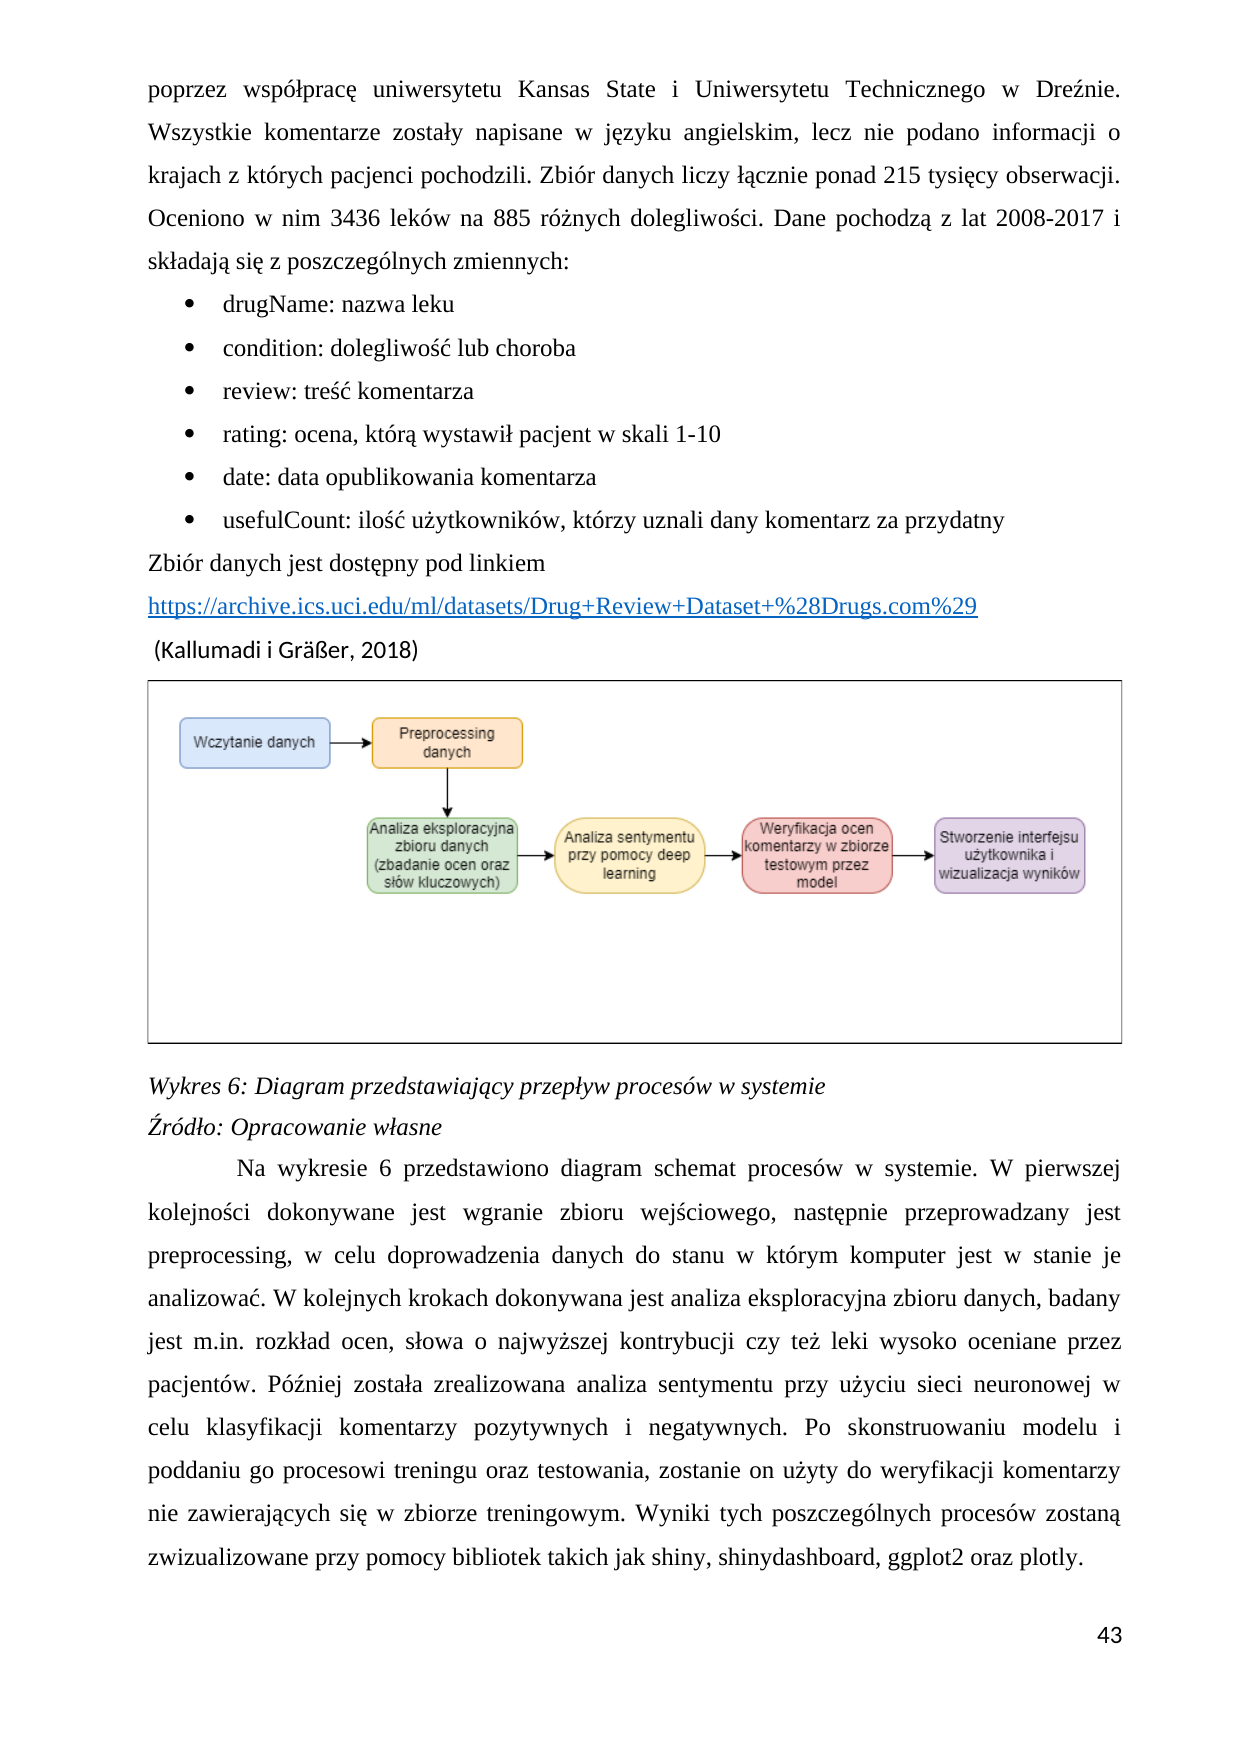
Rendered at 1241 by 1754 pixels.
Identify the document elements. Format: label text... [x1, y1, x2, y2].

text Wykres 6: Diagram przedstawiający przepływ procesów w systemie [148, 1071, 1122, 1100]
list condition: dolegliwość lub choroba [185, 333, 1122, 361]
list usefulCount: ilość użytkowników, którzy uznali dany komentarz za przydatny [185, 505, 1122, 534]
text Na wykresie 6 przedstawiono diagram schemat procesów w systemie. W pierwszej kolejności dokonywane jest wgranie zbioru wejściowego, następnie przeprowadzany jest preprocessing, w celu doprowadzenia danych do stanu w którym komputer jest w stanie je analizować. W kolejnych krokach dokonywana jest analiza eksploracyjna zbioru danych, badany jest m.in. rozkład ocen, słowa o najwyższej kontrybucji czy też leki wysoko oceniane przez pacjentów. Później została zrealizowana analiza sentymentu przy użyciu sieci neuronowej w celu klasyfikacji komentarzy pozytywnych i negatywnych. Po skonstruowaniu modelu i poddaniu go procesowi treningu oraz testowania, zostanie on użyty do weryfikacji komentarzy nie zawierających się w zbiorze treningowym. Wyniki tych poszczególnych procesów zostaną zwizualizowane przy pomocy bibliotek takich jak shiny, shinydashboard, ggplot2 oraz plotly. [148, 1153, 1122, 1570]
text https://archive.ics.uci.edu/ml/datasets/Drug+Review+Dataset+%28Drugs.com%29 [148, 591, 1122, 620]
picture [147, 680, 1123, 1044]
list review: treść komentarza [185, 376, 1122, 404]
text Zbiór danych jest dostępny pod linkiem [148, 548, 1122, 577]
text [148, 74, 1122, 275]
list rating: ocena, którą wystawił pacjent w skali 1-10 [185, 419, 1122, 448]
list drugName: nazwa leku [185, 289, 1122, 318]
text Źródło: Opracowanie własne [148, 1112, 1122, 1141]
list date: data opublikowania komentarza [185, 462, 1122, 491]
